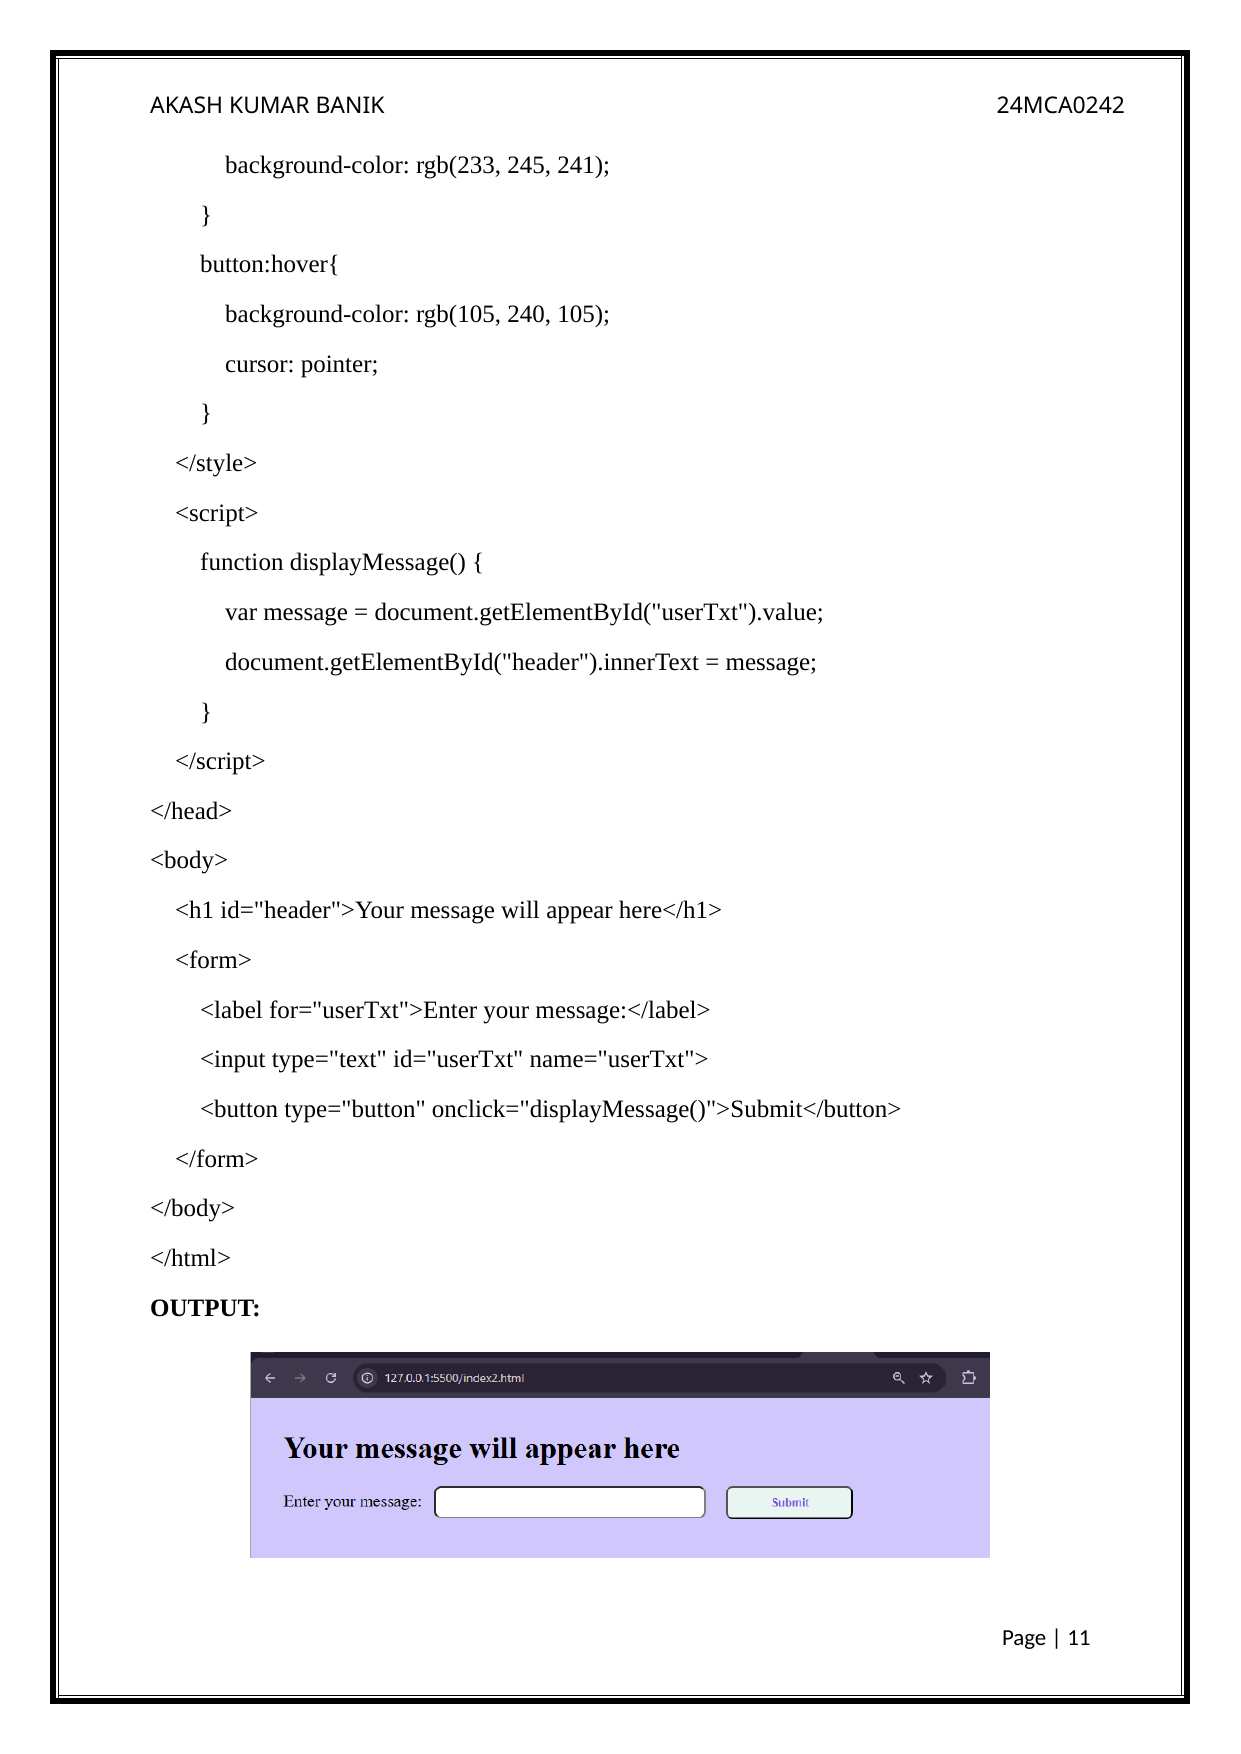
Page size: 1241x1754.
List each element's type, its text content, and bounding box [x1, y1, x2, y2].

text <input type="text" id="userTxt" name="userTxt"> [150, 1044, 1090, 1073]
text </body> [150, 1193, 1090, 1222]
text document.getElementById("header").innerText = message; [150, 647, 1090, 676]
text </form> [150, 1144, 1090, 1172]
text cursor: pointer; [150, 349, 1090, 377]
text var message = document.getElementById("userTxt").value; [150, 597, 1090, 626]
text } [150, 398, 1090, 427]
text OUTPUT: [150, 1293, 1090, 1322]
text </head> [150, 796, 1090, 825]
text background-color: rgb(233, 245, 241); [150, 150, 1090, 179]
text <script> [150, 498, 1090, 527]
text background-color: rgb(105, 240, 105); [150, 299, 1090, 328]
picture [250, 1352, 990, 1558]
text <form> [150, 945, 1090, 974]
text </script> [150, 746, 1090, 775]
text <body> [150, 846, 1090, 874]
text </style> [150, 448, 1090, 477]
text <label for="userTxt">Enter your message:</label> [150, 995, 1090, 1023]
text } [150, 200, 1090, 228]
text <button type="button" onclick="displayMessage()">Submit</button> [150, 1094, 1090, 1123]
text <h1 id="header">Your message will appear here</h1> [150, 895, 1090, 924]
text </html> [150, 1243, 1090, 1272]
text } [150, 697, 1090, 725]
text button:hover{ [150, 249, 1090, 278]
text function displayMessage() { [150, 547, 1090, 576]
